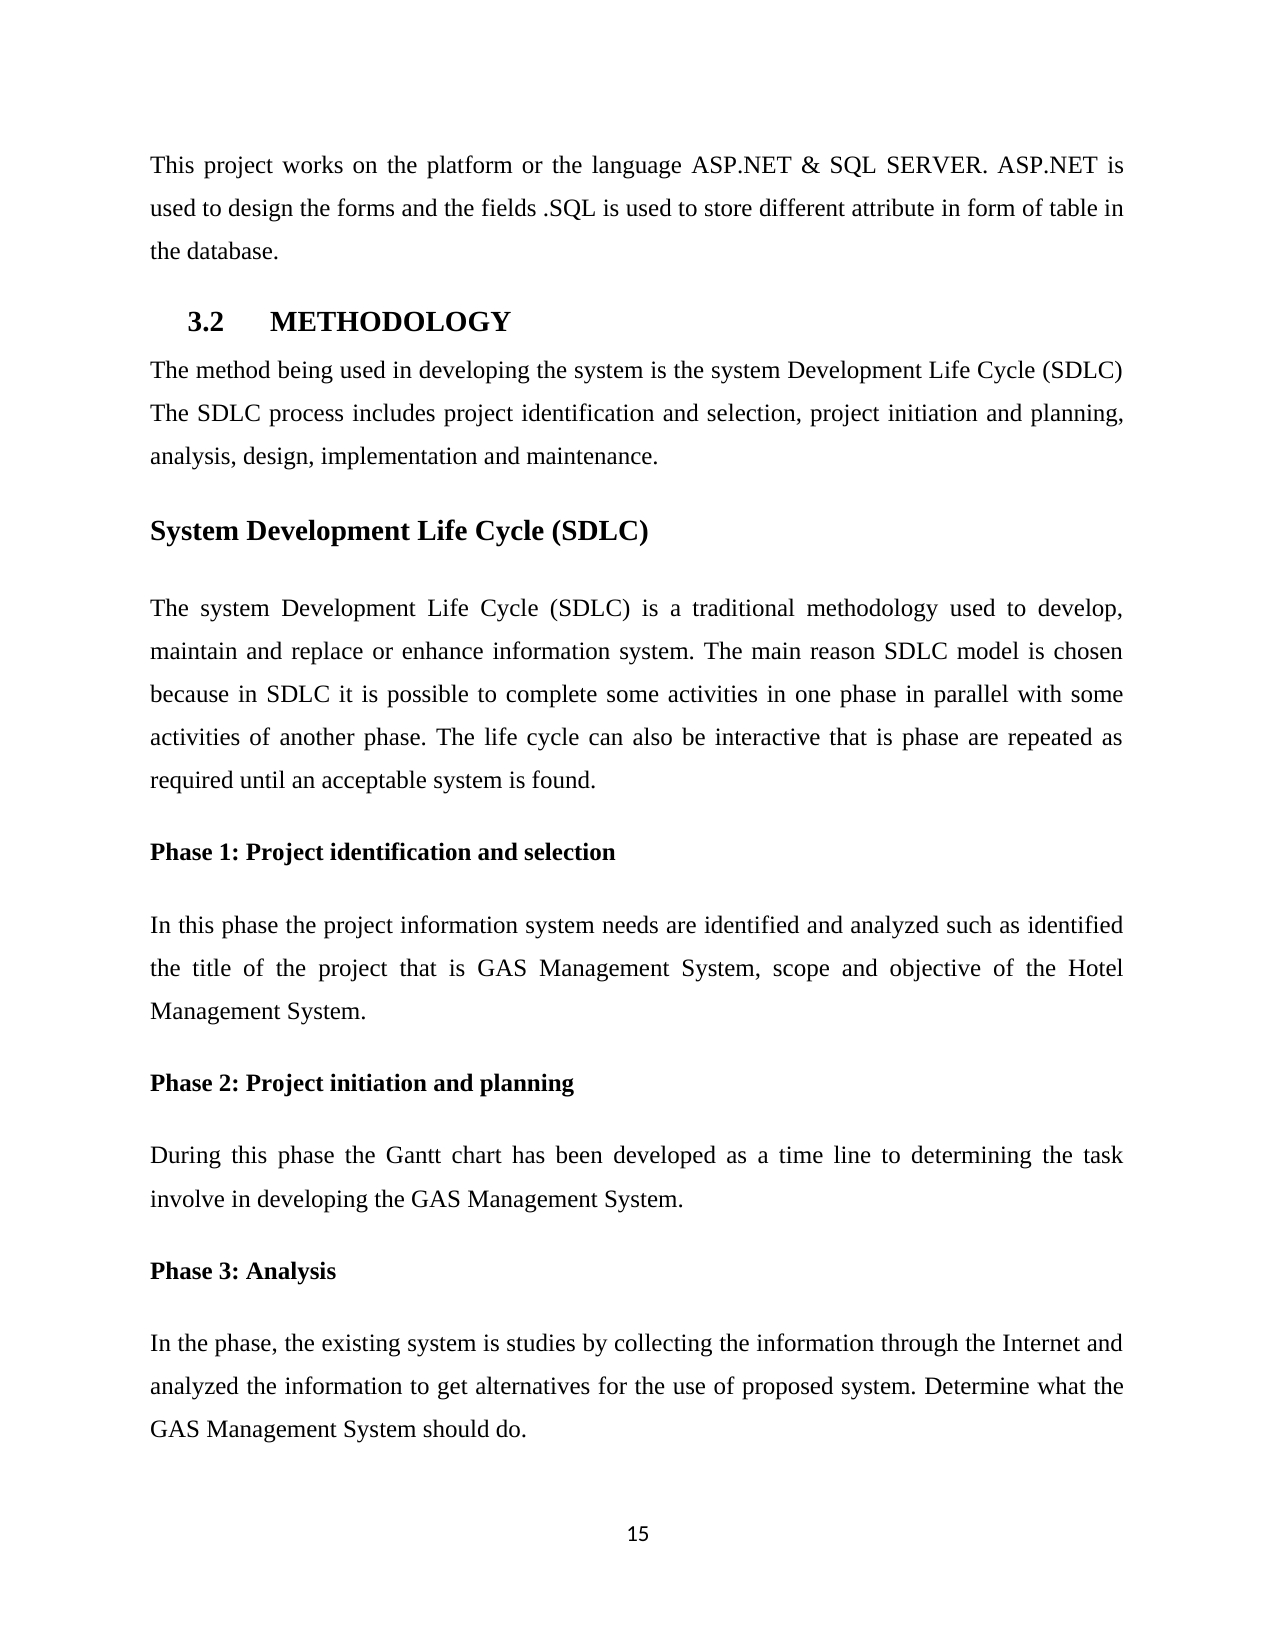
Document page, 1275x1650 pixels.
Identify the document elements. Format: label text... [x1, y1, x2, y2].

subtitle METHODOLOGY [187, 304, 1125, 338]
text Phase 1: Project identification and selection [150, 837, 1125, 866]
text The system Development Life Cycle (SDLC) is a traditional methodology used to develop, maintain and replace or enhance information system. The main reason SDLC model is chosen because in SDLC it is possible to complete some activities in one phase in parallel with some activities of another phase. The life cycle can also be interactive that is phase are repeated as required until an acceptable system is found. [150, 593, 1125, 794]
text System Development Life Cycle (SDLC) [150, 513, 1125, 547]
text Phase 2: Project initiation and planning [150, 1068, 1125, 1097]
text The method being used in developing the system is the system Development Life Cycle (SDLC) The SDLC process includes project identification and selection, project initiation and planning, analysis, design, implementation and maintenance. [150, 355, 1125, 470]
text In this phase the project information system needs are identified and analyzed such as identified the title of the project that is GAS Management System, scope and objective of the Hotel Management System. [150, 910, 1125, 1025]
text This project works on the platform or the language ASP.NET & SQL SERVER. ASP.NET is used to design the forms and the fields .SQL is used to store different attribute in form of table in the database. [150, 150, 1125, 265]
text Phase 3: Analysis [150, 1256, 1125, 1285]
text In the phase, the existing system is studies by collecting the information through the Internet and analyzed the information to get alternatives for the use of proposed system. Determine what the GAS Management System should do. [150, 1328, 1125, 1443]
text During this phase the Gantt chart has been developed as a time line to determining the task involve in developing the GAS Management System. [150, 1141, 1125, 1212]
